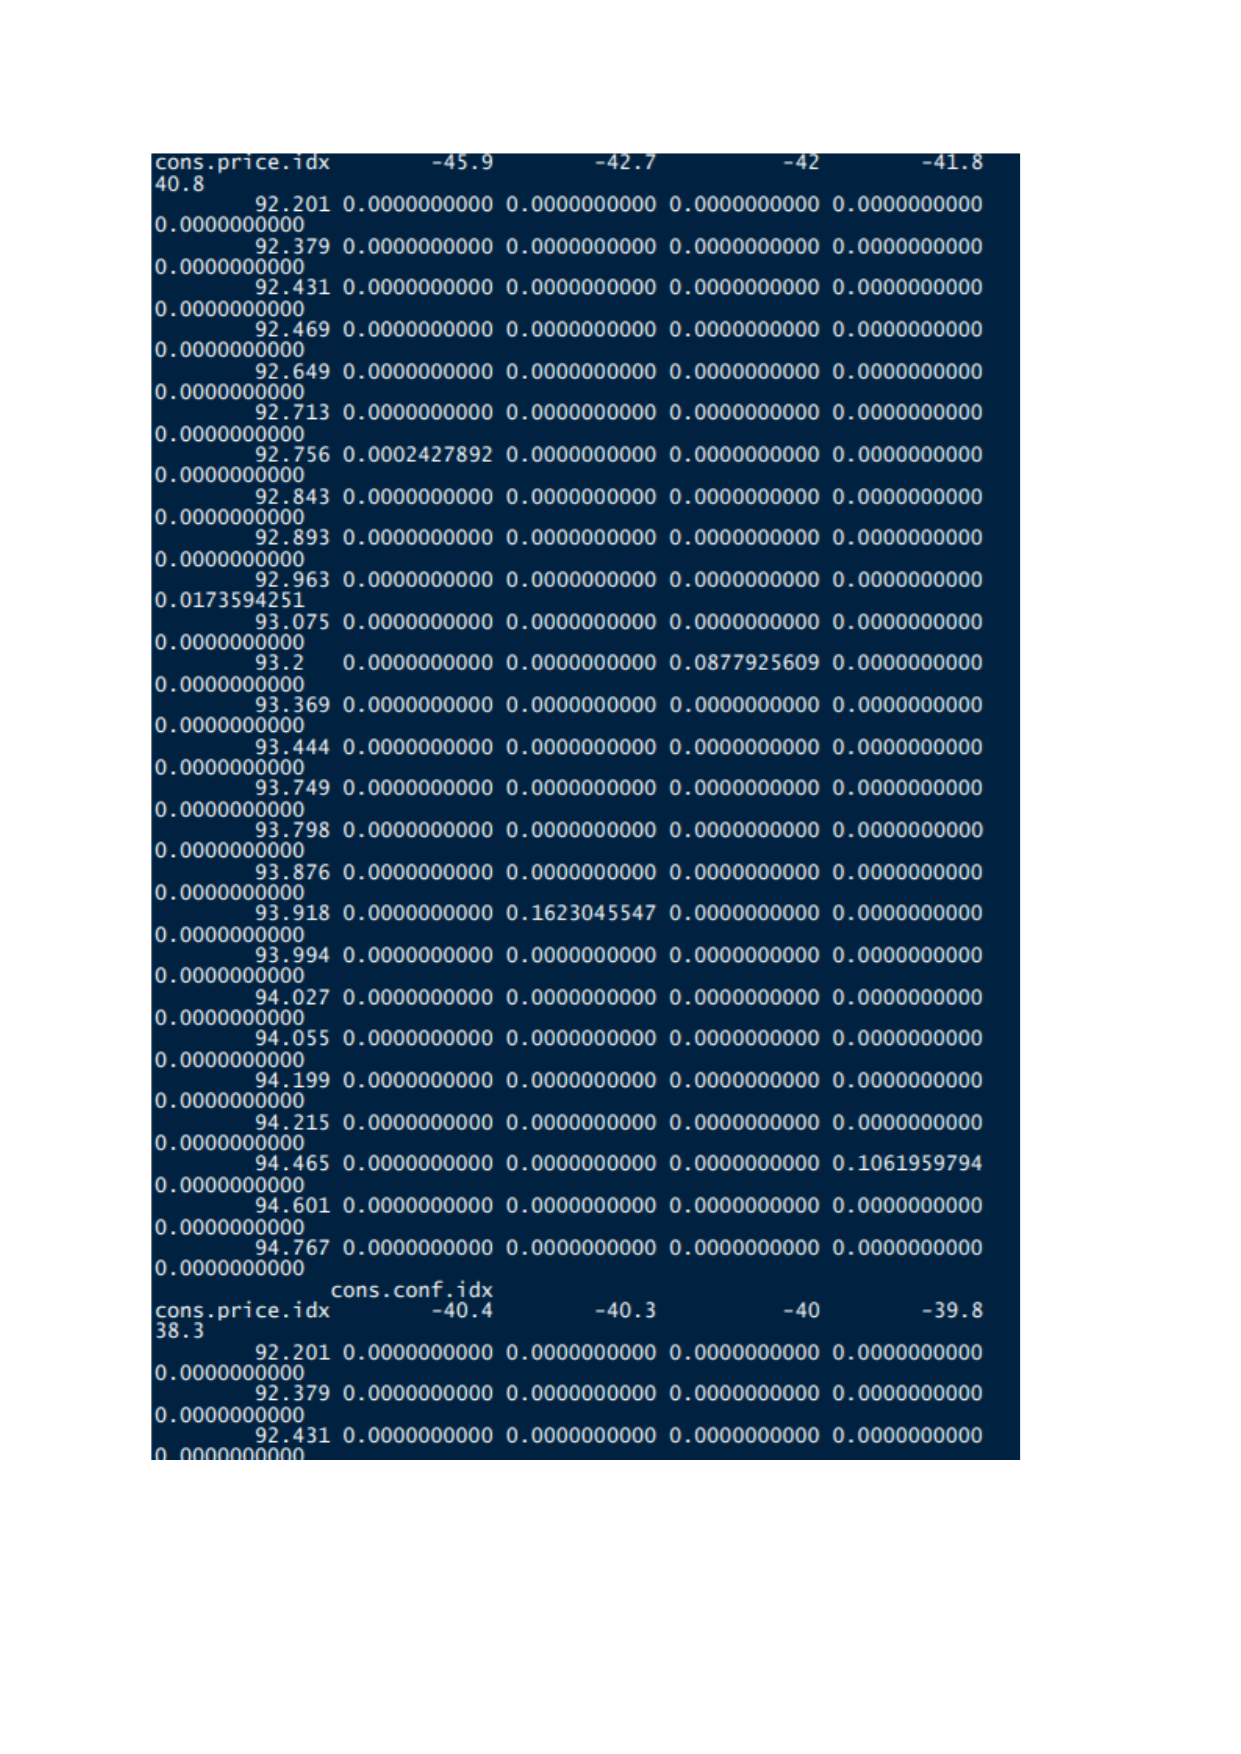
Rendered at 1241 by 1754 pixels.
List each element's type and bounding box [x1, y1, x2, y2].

picture [150, 150, 1021, 1460]
text [150, 150, 1090, 1465]
